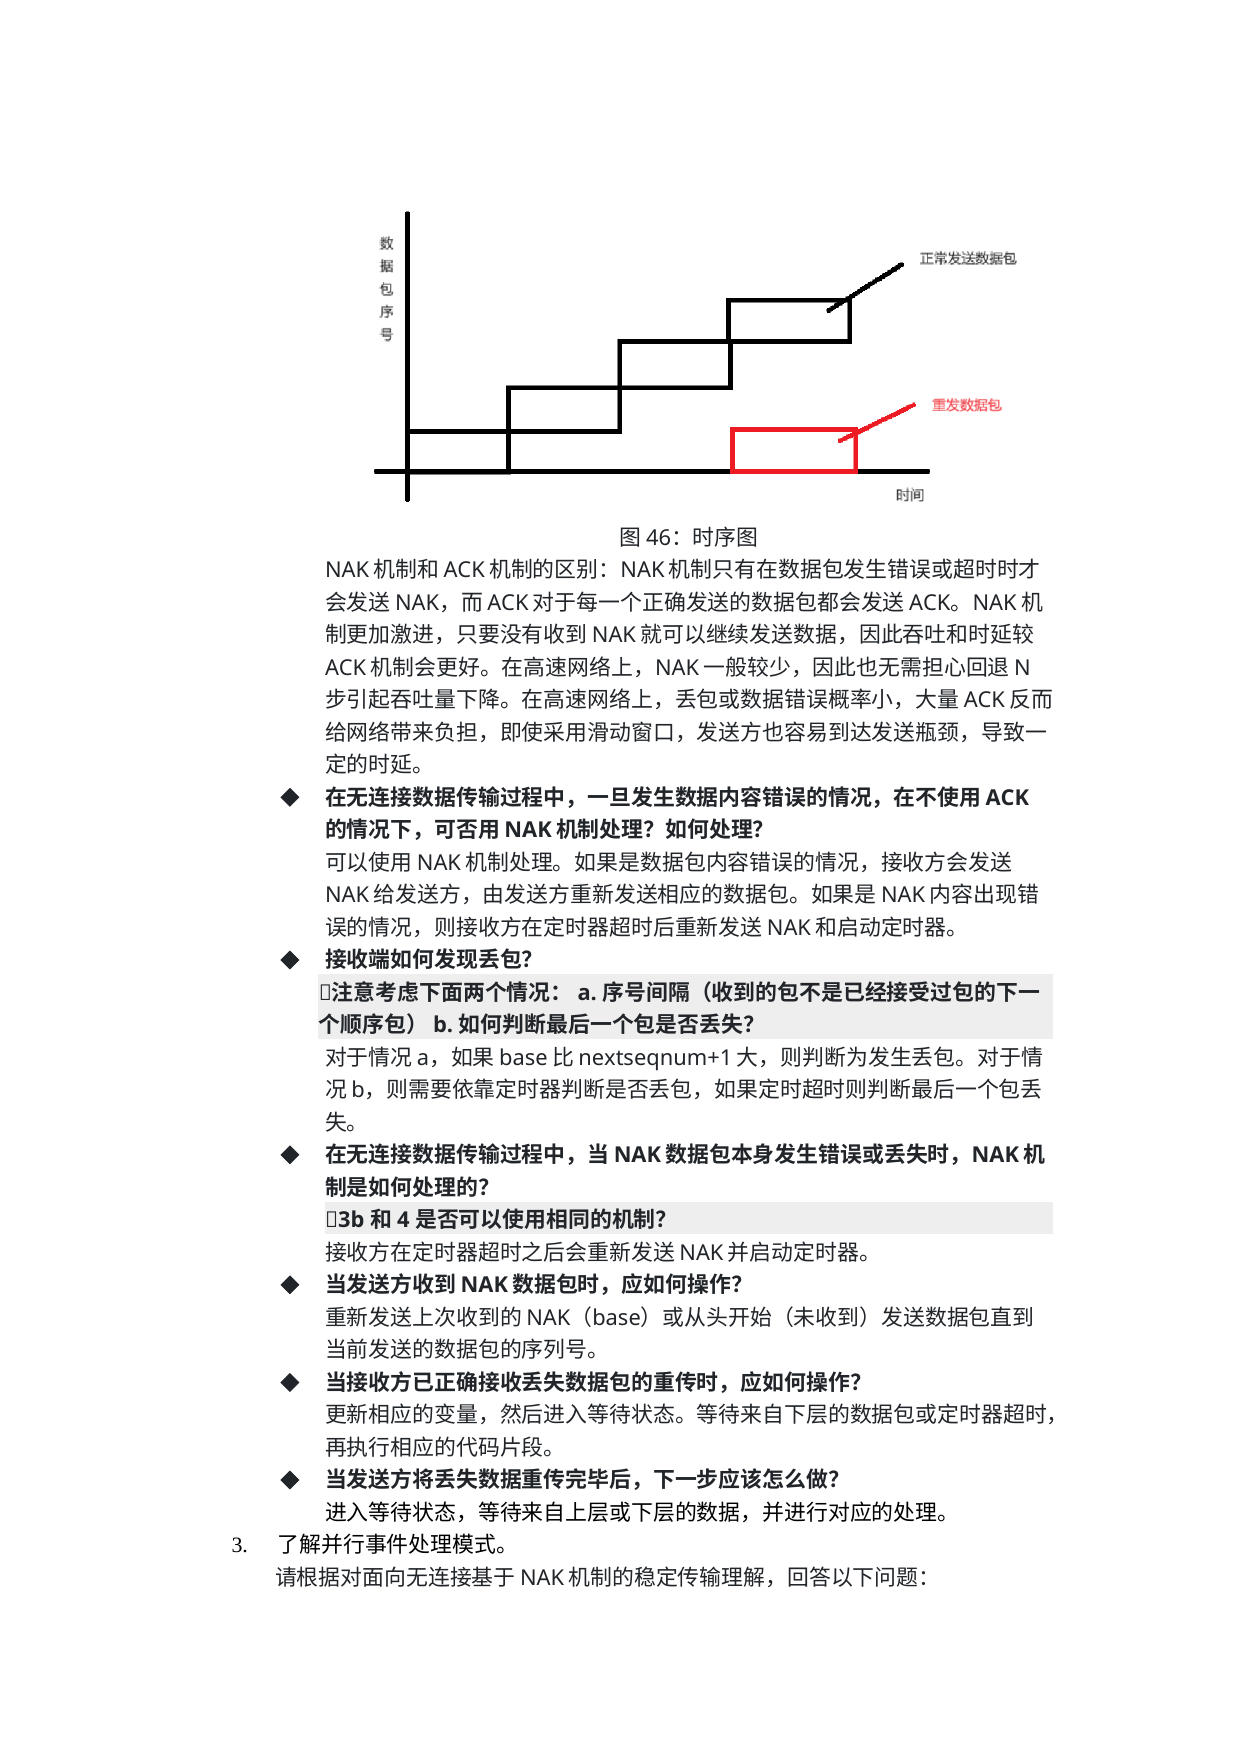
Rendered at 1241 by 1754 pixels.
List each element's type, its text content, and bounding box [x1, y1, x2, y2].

list 可以使用NAK机制处理。如果是数据包内容错误的情况，接收方会发送NAK给发送方，由发送方重新发送相应的数据包。如果是NAK内容出现错误的情况，则接收方在定时器超时后重新发送NAK和启动定时器。 [325, 844, 1053, 942]
list 接收端如何发现丢包？ [279, 942, 1053, 974]
list 进入等待状态，等待来自上层或下层的数据，并进行对应的处理。 [325, 1494, 1053, 1527]
list 在无连接数据传输过程中，一旦发生数据内容错误的情况，在不使用ACK的情况下，可否用NAK机制处理？如何处理？ [279, 779, 1053, 844]
list 当发送方收到NAK数据包时，应如何操作？ [279, 1267, 1053, 1299]
list 接收方在定时器超时之后会重新发送NAK并启动定时器。 [325, 1234, 1053, 1267]
text 更新相应的变量，然后进入等待状态。等待来自下层的数据包或定时器超时，再执行相应的代码片段。 [325, 1397, 1053, 1462]
text NAK机制和ACK机制的区别：NAK机制只有在数据包发生错误或超时时才会发送NAK，而ACK对于每一个正确发送的数据包都会发送ACK。NAK机制更加激进，只要没有收到NAK就可以继续发送数据，因此吞吐和时延较ACK机制会更好。在高速网络上，NAK一般较少，因此也无需担心回退N步引起吞吐量下降。在高速网络上，丢包或数据错误概率小，大量ACK反而给网络带来负担，即使采用滑动窗口，发送方也容易到达发送瓶颈，导致一定的时延。 [325, 552, 1053, 779]
list 当接收方已正确接收丢失数据包的重传时，应如何操作？ [279, 1364, 1053, 1397]
text 💡注意考虑下面两个情况： a. 序号间隔（收到的包不是已经接受过包的下一个顺序包） b. 如何判断最后一个包是否丢失？ [318, 974, 1053, 1039]
text 图46：时序图 [325, 519, 1053, 552]
list 对于情况a，如果base比nextseqnum+1大，则判断为发生丢包。对于情况b，则需要依靠定时器判断是否丢包，如果定时超时则判断最后一个包丢失。 [325, 1039, 1053, 1137]
picture [339, 162, 1039, 519]
text 请根据对面向无连接基于NAK机制的稳定传输理解，回答以下问题： [231, 1559, 1053, 1592]
text 💡3b 和 4 是否可以使用相同的机制？ [325, 1202, 1053, 1234]
list 了解并行事件处理模式。 [231, 1527, 1053, 1559]
list 在无连接数据传输过程中，当NAK数据包本身发生错误或丢失时，NAK机制是如何处理的？ [279, 1137, 1053, 1202]
list 重新发送上次收到的NAK（base）或从头开始（未收到）发送数据包直到当前发送的数据包的序列号。 [325, 1299, 1053, 1364]
list 当发送方将丢失数据重传完毕后，下一步应该怎么做？ [279, 1462, 1053, 1494]
